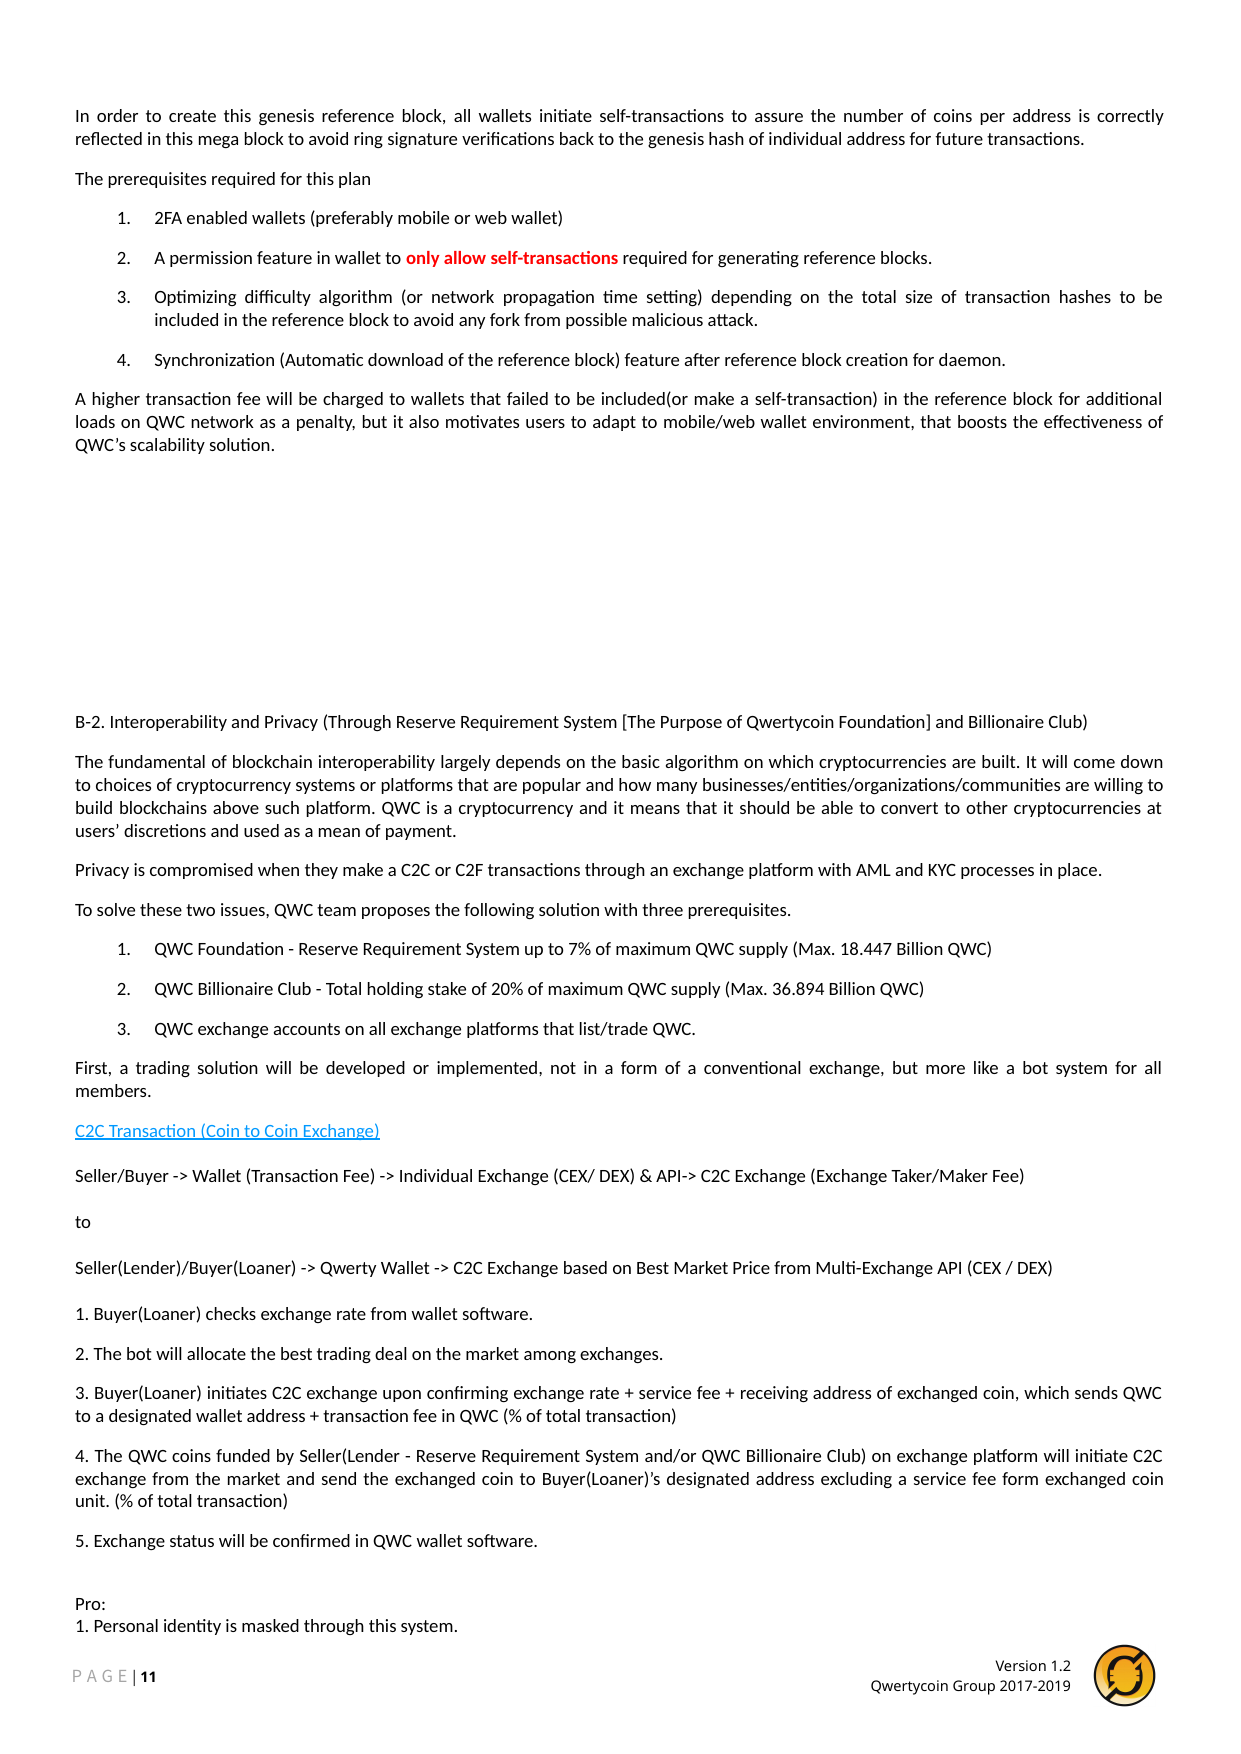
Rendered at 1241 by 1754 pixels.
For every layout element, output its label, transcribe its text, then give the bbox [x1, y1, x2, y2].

text To solve these two issues, QWC team proposes the following solution with three prerequisites. [75, 898, 1165, 921]
list QWC Billionaire Club - Total holding stake of 20% of maximum QWC supply (Max. 36.894 Billion QWC) [117, 977, 1165, 1000]
list QWC exchange accounts on all exchange platforms that list/trade QWC. [117, 1017, 1165, 1039]
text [75, 1569, 1165, 1637]
text First, a trading solution will be developed or implemented, not in a form of a conventional exchange, but more like a bot system for all members. [75, 1056, 1165, 1102]
text 4. The QWC coins funded by Seller(Lender - Reserve Requirement System and/or QWC Billionaire Club) on exchange platform will initiate C2C exchange from the market and send the exchanged coin to Buyer(Loaner)’s designated address excluding a service fee form exchanged coin unit. (% of total transaction) [75, 1444, 1165, 1512]
list 2FA enabled wallets (preferably mobile or web wallet) [117, 206, 1165, 229]
text 5. Exchange status will be confirmed in QWC wallet software. [75, 1529, 1165, 1552]
text A higher transaction fee will be charged to wallets that failed to be included(or make a self-transaction) in the reference block for additional loads on QWC network as a penalty, but it also motivates users to adapt to mobile/web wallet environment, that boosts the effectiveness of QWC’s scalability solution. [75, 387, 1165, 456]
list Synchronization (Automatic download of the reference block) feature after reference block creation for daemon. [117, 348, 1165, 371]
list A permission feature in wallet to only allow self-transactions required for generating reference blocks. [117, 246, 1165, 269]
text C2C Transaction (Coin to Coin Exchange) Seller/Buyer -> Wallet (Transaction Fee) -> Individual Exchange (CEX/ DEX) & API-> C2C Exchange (Exchange Taker/Maker Fee) to Seller(Lender)/Buyer(Loaner) -> Qwerty Wallet -> C2C Exchange based on Best Market Price from Multi-Exchange API (CEX / DEX) 1. Buyer(Loaner) checks exchange rate from wallet software. [75, 1119, 1165, 1325]
text The prerequisites required for this plan [75, 167, 1165, 189]
text 2. The bot will allocate the best trading deal on the market among exchanges. [75, 1342, 1165, 1364]
text 3. Buyer(Loaner) initiates C2C exchange upon confirming exchange rate + service fee + receiving address of exchanged coin, which sends QWC to a designated wallet address + transaction fee in QWC (% of total transaction) [75, 1381, 1165, 1427]
picture [1093, 1644, 1156, 1707]
text The fundamental of blockchain interoperability largely depends on the basic algorithm on which cryptocurrencies are built. It will come down to choices of cryptocurrency systems or platforms that are popular and how many businesses/entities/organizations/communities are willing to build blockchains above such platform. QWC is a cryptocurrency and it means that it should be able to convert to other cryptocurrencies at users’ discretions and used as a mean of payment. [75, 750, 1165, 842]
text B-2. Interoperability and Privacy (Through Reserve Requirement System [The Purpose of Qwertycoin Foundation] and Billionaire Club) [75, 710, 1165, 733]
list QWC Foundation - Reserve Requirement System up to 7% of maximum QWC supply (Max. 18.447 Billion QWC) [117, 937, 1165, 960]
text Privacy is compromised when they make a C2C or C2F transactions through an exchange platform with AML and KYC processes in place. [75, 858, 1165, 881]
list Optimizing difficulty algorithm (or network propagation time setting) depending on the total size of transaction hashes to be included in the reference block to avoid any fork from possible malicious attack. [117, 285, 1165, 331]
text In order to create this genesis reference block, all wallets initiate self-transactions to assure the number of coins per address is correctly reflected in this mega block to avoid ring signature verifications back to the genesis hash of individual address for future transactions. [75, 104, 1165, 150]
